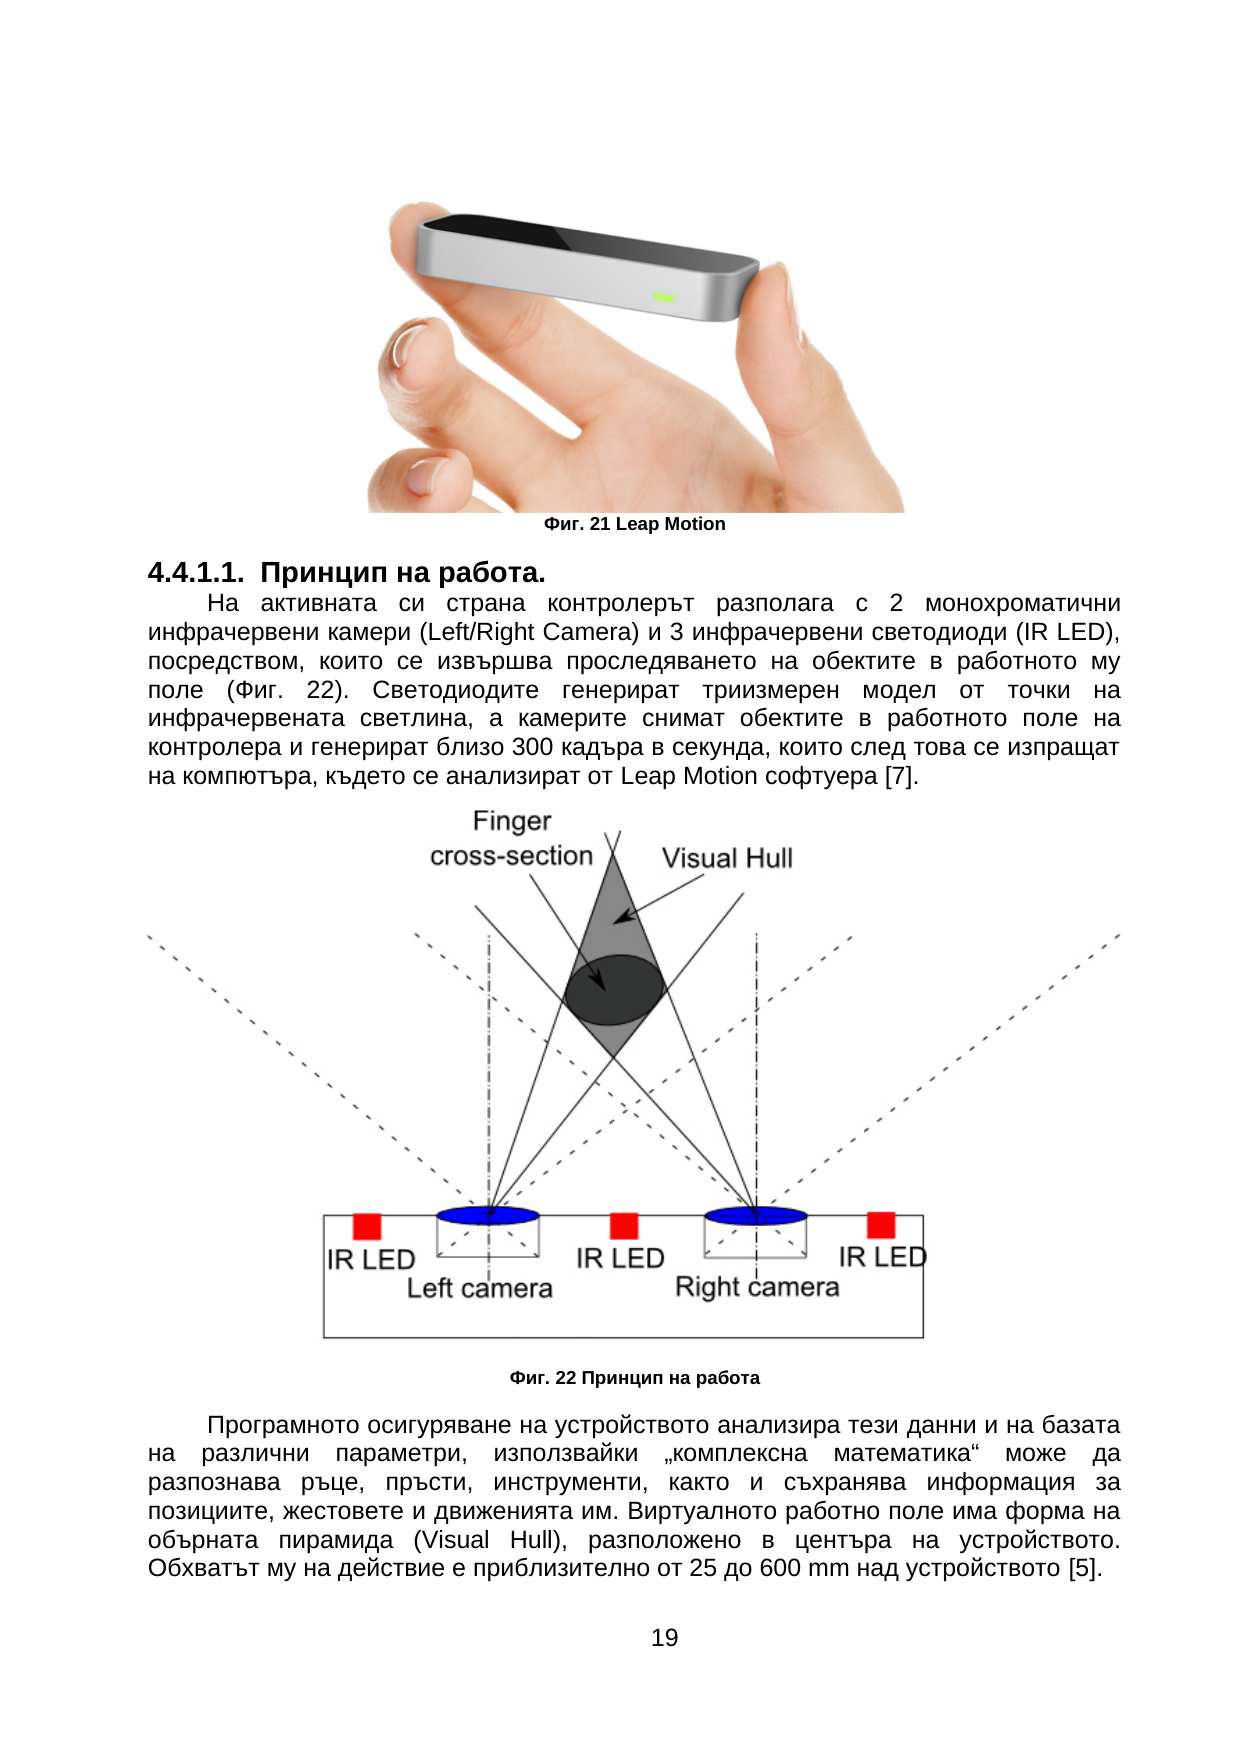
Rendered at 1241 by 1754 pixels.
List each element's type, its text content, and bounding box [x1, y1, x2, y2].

picture [363, 118, 907, 513]
text Фиг. 21 Leap Motion [148, 512, 1122, 534]
text Фиг. 22 Принцип на работа [148, 1367, 1122, 1389]
text Програмното осигуряване на устройството анализира тези данни и на базата на различни параметри, използвайки „комплексна математика“ може да разпознава ръце, пръсти, инструменти, както и съхранява информация за позициите, жестовете и движенията им. Виртуалното работно поле има форма на обърната пирамида (Visual Hull), разположенo в центъра на устройството. Обхватът му на действие е приблизително от 25 до 600 mm над устройството [5]. [148, 1409, 1122, 1582]
picture [147, 810, 1123, 1347]
subtitle Принцип на работа. [148, 555, 1122, 588]
text На активната си страна контролерът разполага с 2 монохроматични инфрачервени камери (Left/Right Camera) и 3 инфрачервени светодиоди (IR LED), посредством, които се извършва проследяването на обектите в работното му поле (фиг. 22). Светодиодите генерират триизмерен модел от точки на инфрачервената светлина, а камерите снимат обектите в работното поле на контролера и генерират близо 300 кадъра в секунда, които след това се изпращат на компютъра, където се анализират от Leap Motion софтуера [7]. [148, 588, 1122, 790]
